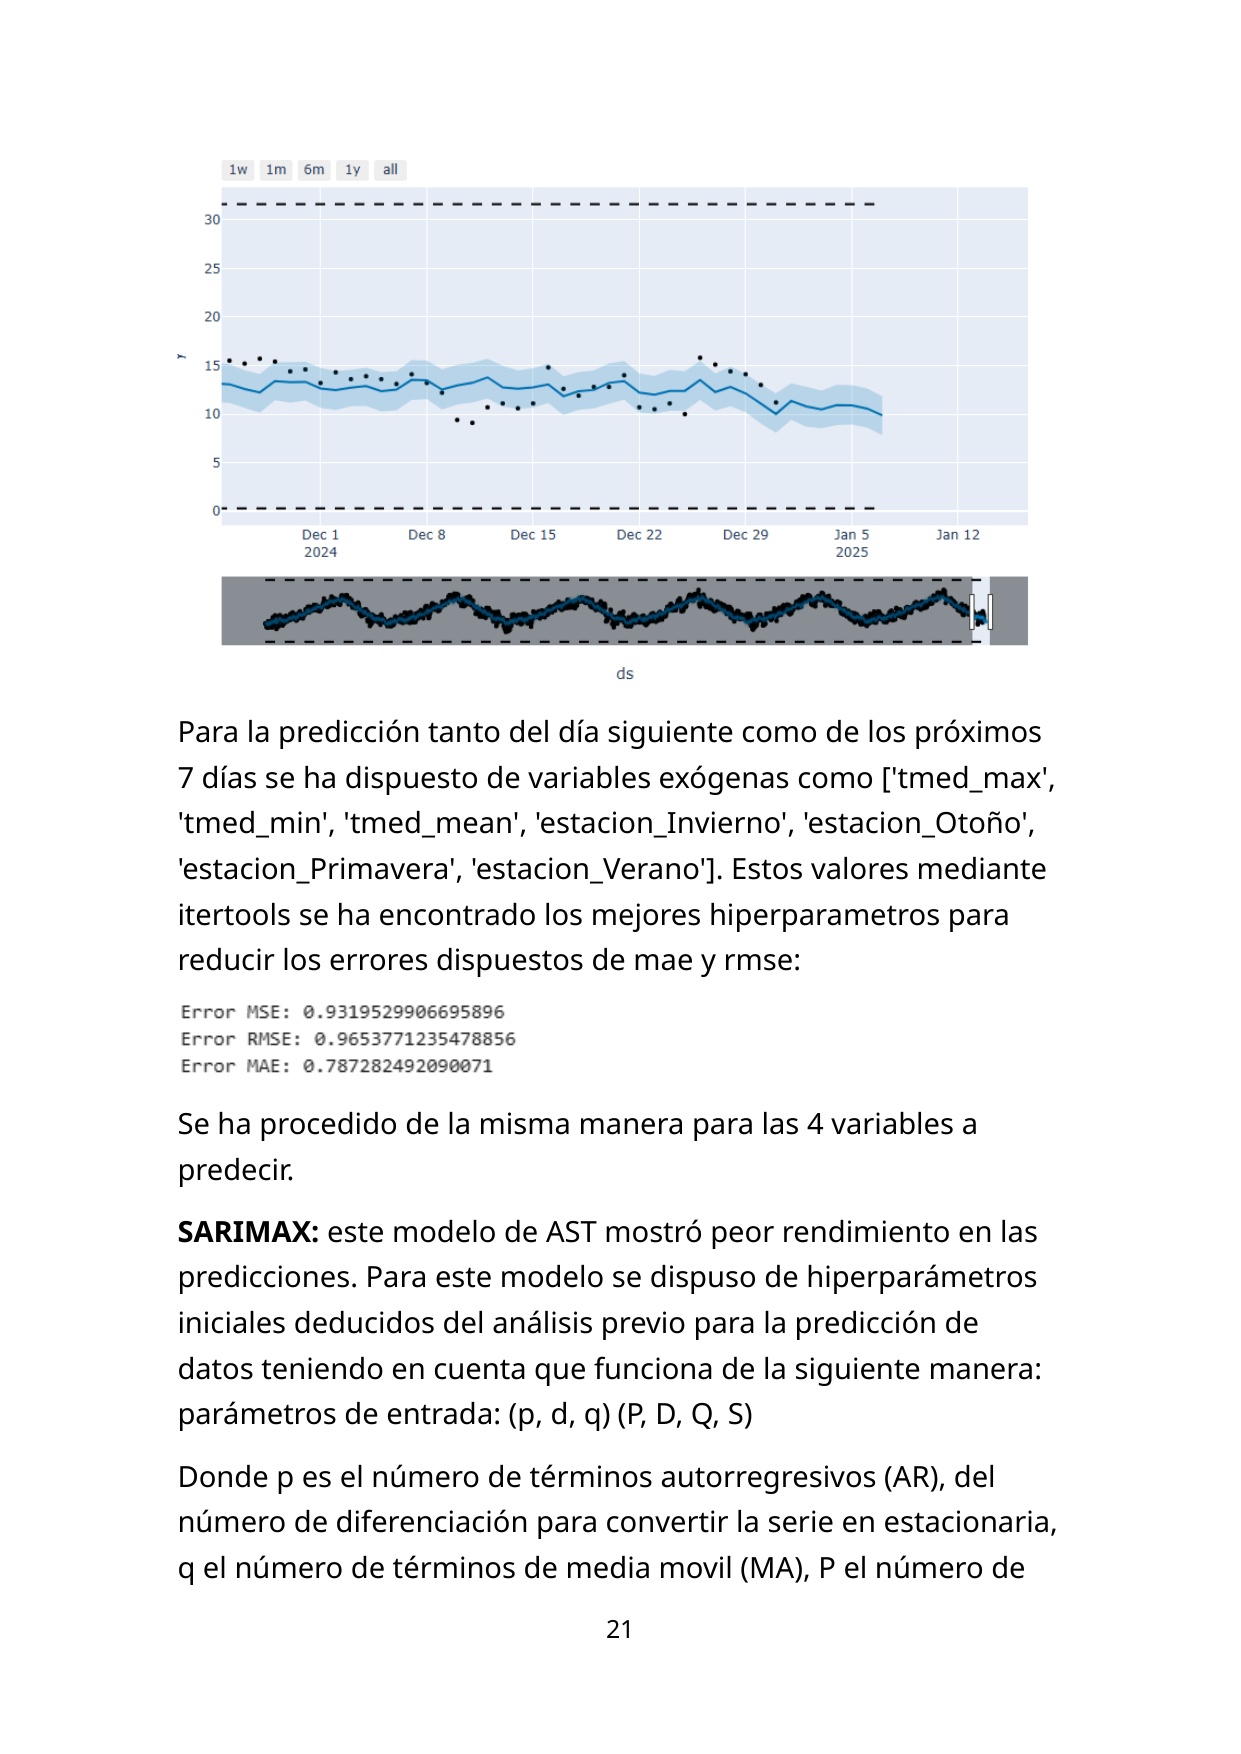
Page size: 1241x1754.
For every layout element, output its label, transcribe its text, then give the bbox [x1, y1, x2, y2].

picture [177, 1001, 520, 1082]
text Para la predicción tanto del día siguiente como de los próximos 7 días se ha dispuesto de variables exógenas como ['tmed_max', 'tmed_min', 'tmed_mean', 'estacion_Invierno', 'estacion_Otoño', 'estacion_Primavera', 'estacion_Verano']. Estos valores mediante itertools se ha encontrado los mejores hiperparametros para reducir los errores dispuestos de mae y rmse: [177, 711, 1063, 979]
text SARIMAX: este modelo de AST mostró peor rendimiento en las predicciones. Para este modelo se dispuso de hiperparámetros iniciales deducidos del análisis previo para la predicción de datos teniendo en cuenta que funciona de la siguiente manera: parámetros de entrada: (p, d, q) (P, D, Q, S) [177, 1211, 1063, 1433]
text Se ha procedido de la misma manera para las 4 variables a predecir. [177, 1103, 1063, 1188]
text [177, 1456, 1063, 1587]
picture [177, 147, 1063, 690]
